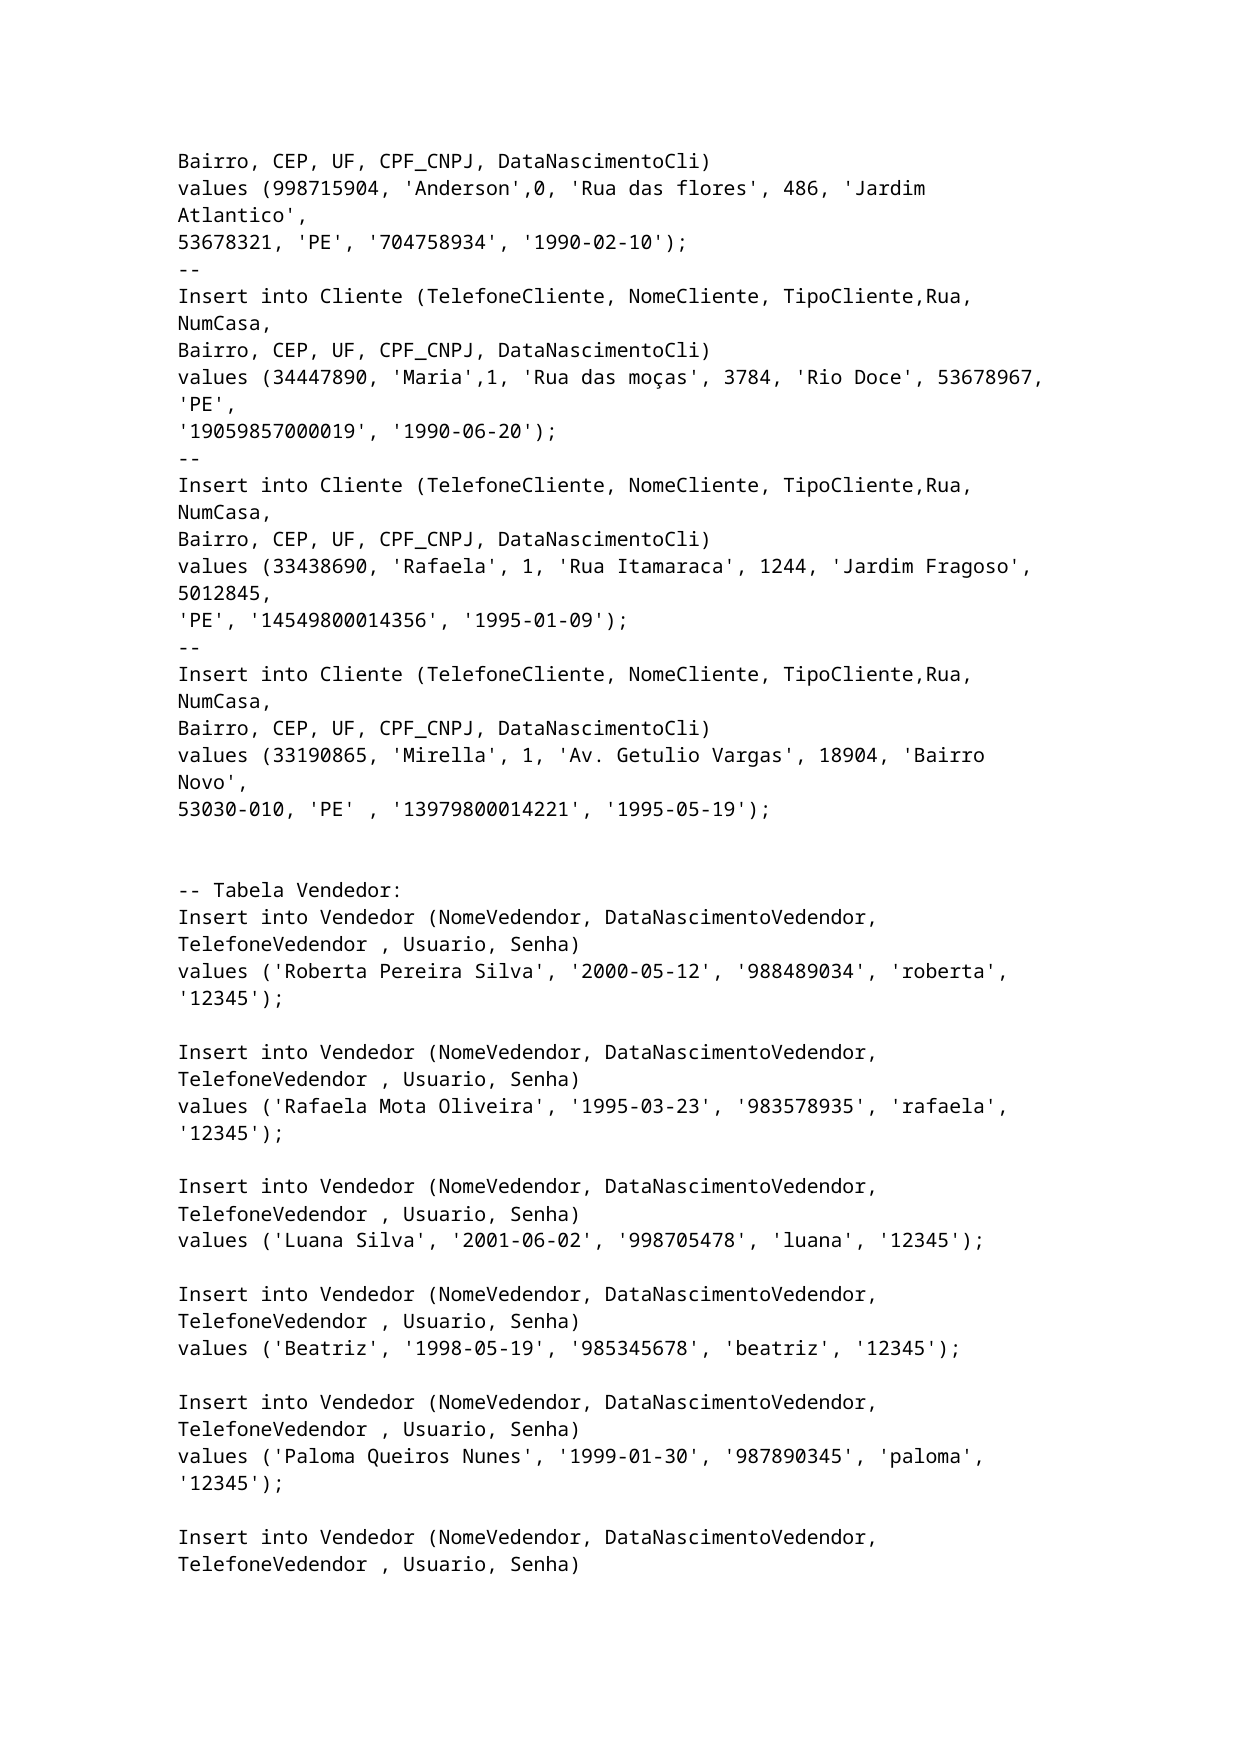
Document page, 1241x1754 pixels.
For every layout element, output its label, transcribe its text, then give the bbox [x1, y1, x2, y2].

text -- Tabela Vendedor: [177, 876, 1063, 903]
text values ('Luana Silva', '2001-06-02', '998705478', 'luana', '12345'); [177, 1227, 1063, 1254]
text values (33190865, 'Mirella', 1, 'Av. Getulio Vargas', 18904, 'Bairro Novo', [177, 741, 1063, 795]
text Insert into Vendedor (NomeVedendor, DataNascimentoVedendor, TelefoneVedendor , Usuario, Senha) [177, 1038, 1063, 1092]
text Bairro, CEP, UF, CPF_CNPJ, DataNascimentoCli) [177, 714, 1063, 741]
text Bairro, CEP, UF, CPF_CNPJ, DataNascimentoCli) [177, 336, 1063, 363]
text Insert into Vendedor (NomeVedendor, DataNascimentoVedendor, TelefoneVedendor , Usuario, Senha) [177, 1173, 1063, 1227]
text 53030-010, 'PE' , '13979800014221', '1995-05-19'); [177, 795, 1063, 822]
text values ('Roberta Pereira Silva', '2000-05-12', '988489034', 'roberta', '12345'); [177, 957, 1063, 1011]
text '19059857000019', '1990-06-20'); [177, 417, 1063, 444]
text values (34447890, 'Maria',1, 'Rua das moças', 3784, 'Rio Doce', 53678967, 'PE', [177, 363, 1063, 417]
text Insert into Cliente (TelefoneCliente, NomeCliente, TipoCliente,Rua, NumCasa, [177, 660, 1063, 714]
text -- [177, 633, 1063, 660]
text Insert into Cliente (TelefoneCliente, NomeCliente, TipoCliente,Rua, NumCasa, [177, 471, 1063, 525]
text Insert into Cliente (TelefoneCliente, NomeCliente, TipoCliente,Rua, NumCasa, [177, 282, 1063, 336]
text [177, 1523, 1063, 1577]
text 53678321, 'PE', '704758934', '1990-02-10'); [177, 228, 1063, 256]
text Insert into Vendedor (NomeVedendor, DataNascimentoVedendor, TelefoneVedendor , Usuario, Senha) [177, 1389, 1063, 1443]
text Insert into Vendedor (NomeVedendor, DataNascimentoVedendor, TelefoneVedendor , Usuario, Senha) [177, 1281, 1063, 1335]
text Insert into Vendedor (NomeVedendor, DataNascimentoVedendor, TelefoneVedendor , Usuario, Senha) [177, 903, 1063, 957]
text -- [177, 444, 1063, 471]
text values ('Paloma Queiros Nunes', '1999-01-30', '987890345', 'paloma', '12345'); [177, 1443, 1063, 1497]
text values (998715904, 'Anderson',0, 'Rua das flores', 486, 'Jardim Atlantico', [177, 174, 1063, 228]
text Bairro, CEP, UF, CPF_CNPJ, DataNascimentoCli) [177, 148, 1063, 174]
text -- [177, 256, 1063, 282]
text 'PE', '14549800014356', '1995-01-09'); [177, 606, 1063, 633]
text Bairro, CEP, UF, CPF_CNPJ, DataNascimentoCli) [177, 525, 1063, 552]
text values ('Rafaela Mota Oliveira', '1995-03-23', '983578935', 'rafaela', '12345'); [177, 1092, 1063, 1146]
text values (33438690, 'Rafaela', 1, 'Rua Itamaraca', 1244, 'Jardim Fragoso', 5012845, [177, 552, 1063, 606]
text values ('Beatriz', '1998-05-19', '985345678', 'beatriz', '12345'); [177, 1335, 1063, 1362]
